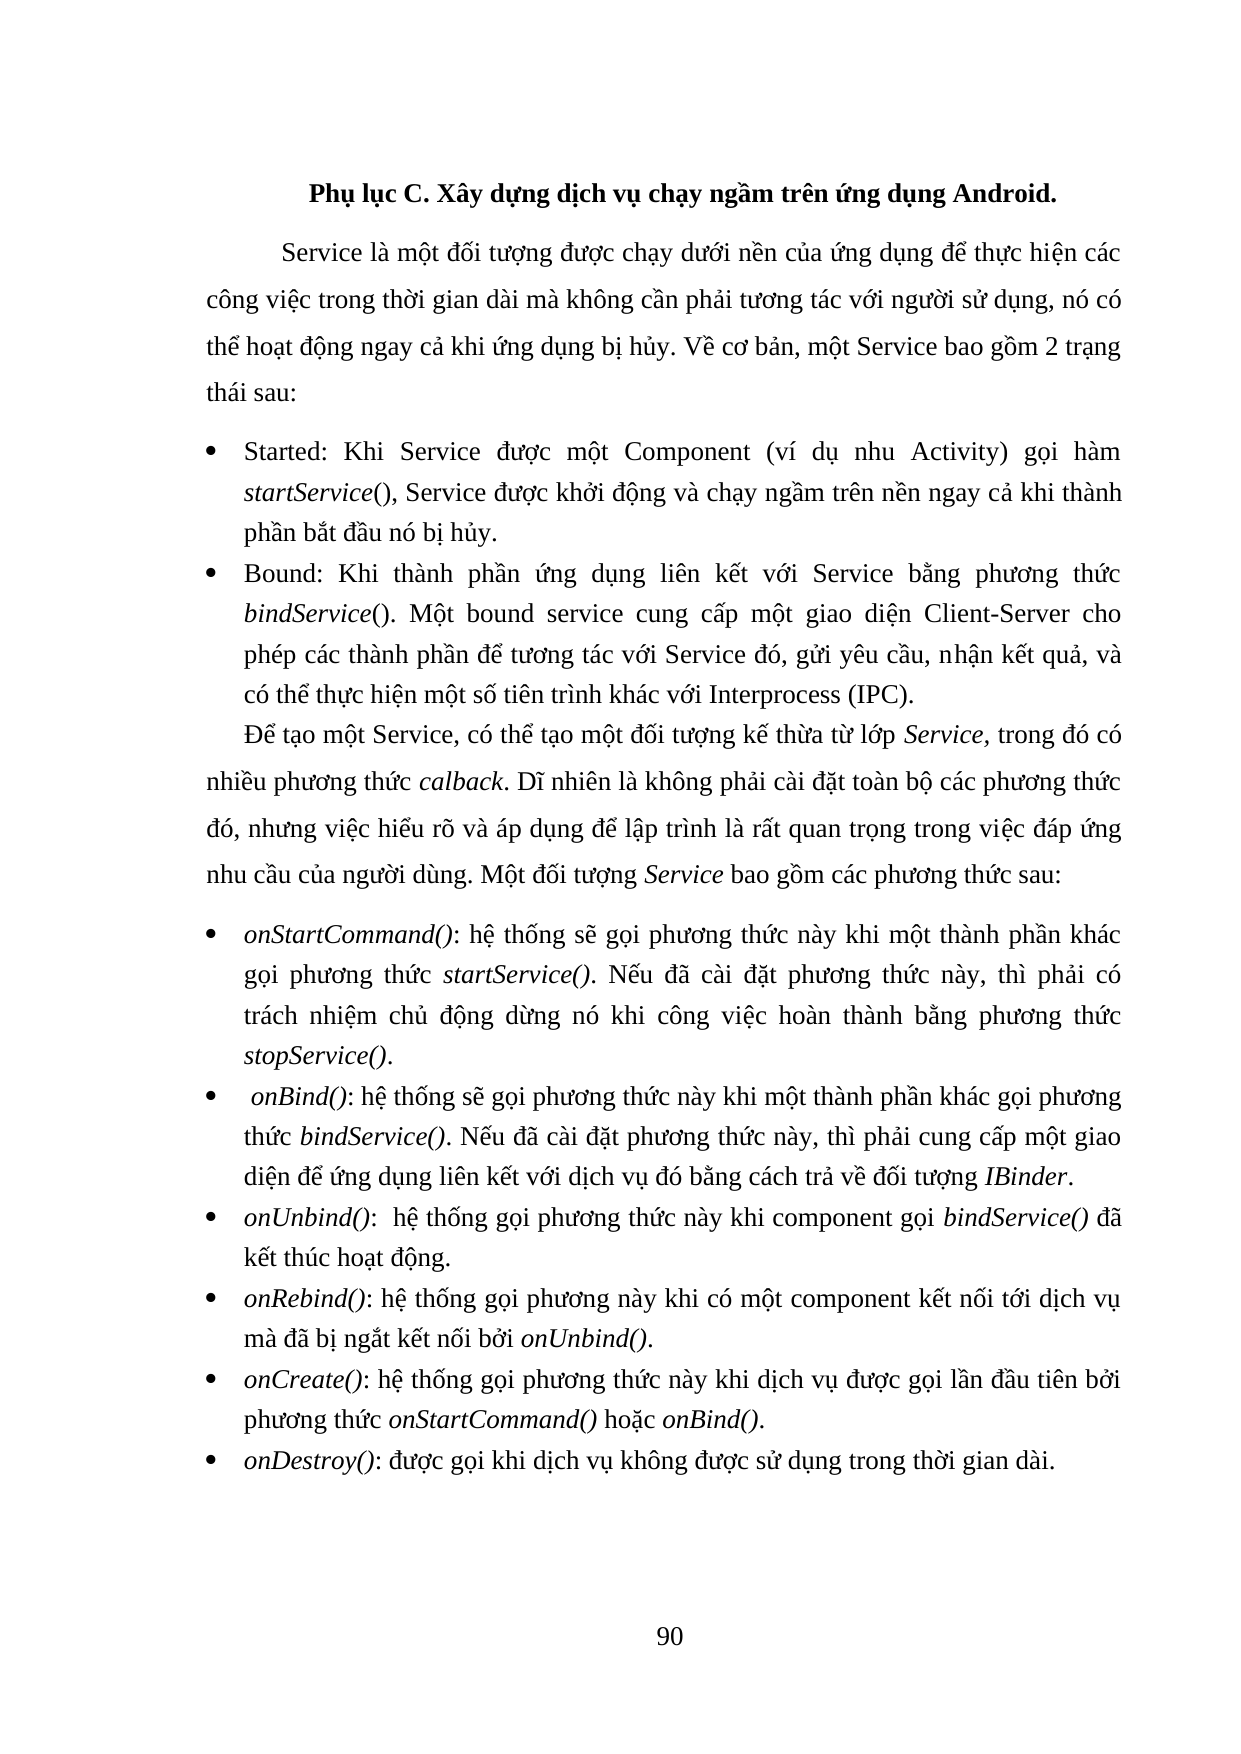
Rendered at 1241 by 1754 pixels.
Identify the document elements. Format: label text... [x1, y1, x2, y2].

text onDestroy(): được gọi khi dịch vụ không được sử dụng trong thời gian dài. [206, 1444, 1122, 1475]
text Service là một đối tượng được chạy dưới nền của ứng dụng để thực hiện các công việc trong thời gian dài mà không cần phải tương tác với người sử dụng, nó có thể hoạt động ngay cả khi ứng dụng bị hủy. Về cơ bản, một Service bao gồm 2 trạng thái sau: [206, 236, 1122, 407]
text onStartCommand(): hệ thống sẽ gọi phương thức này khi một thành phần khác gọi phương thức startService(). Nếu đã cài đặt phương thức này, thì phải có trách nhiệm chủ động dừng nó khi công việc hoàn thành bằng phương thức stopService(). [206, 918, 1122, 1070]
text onCreate(): hệ thống gọi phương thức này khi dịch vụ được gọi lần đầu tiên bởi phương thức onStartCommand() hoặc onBind(). [206, 1363, 1122, 1434]
text onUnbind(): hệ thống gọi phương thức này khi component gọi bindService() đã kết thúc hoạt động. [206, 1201, 1122, 1273]
text onRebind(): hệ thống gọi phương này khi có một component kết nối tới dịch vụ mà đã bị ngắt kết nối bởi onUnbind(). [206, 1282, 1122, 1353]
text onBind(): hệ thống sẽ gọi phương thức này khi một thành phần khác gọi phương thức bindService(). Nếu đã cài đặt phương thức này, thì phải cung cấp một giao diện để ứng dụng liên kết với dịch vụ đó bằng cách trả về đối tượng IBinder. [206, 1079, 1122, 1192]
text Bound: Khi thành phần ứng dụng liên kết với Service bằng phương thức bindService(). Một bound service cung cấp một giao diện Client-Server cho phép các thành phần để tương tác với Service đó, gửi yêu cầu, nhận kết quả, và có thể thực hiện một số tiên trình khác với Interprocess (IPC). [206, 557, 1122, 709]
text Started: Khi Service được một Component (ví dụ nhu Activity) gọi hàm startService(), Service được khởi động và chạy ngầm trên nền ngay cả khi thành phần bắt đầu nó bị hủy. [206, 436, 1122, 548]
text Để tạo một Service, có thể tạo một đối tượng kế thừa từ lớp Service, trong đó có nhiều phương thức calback. Dĩ nhiên là không phải cài đặt toàn bộ các phương thức đó, nhưng việc hiểu rõ và áp dụng để lập trình là rất quan trọng trong việc đáp ứng nhu cầu của người dùng. Một đối tượng Service bao gồm các phương thức sau: [206, 719, 1122, 890]
text Phụ lục C. Xây dựng dịch vụ chạy ngầm trên ứng dụng Android. [206, 177, 1122, 208]
